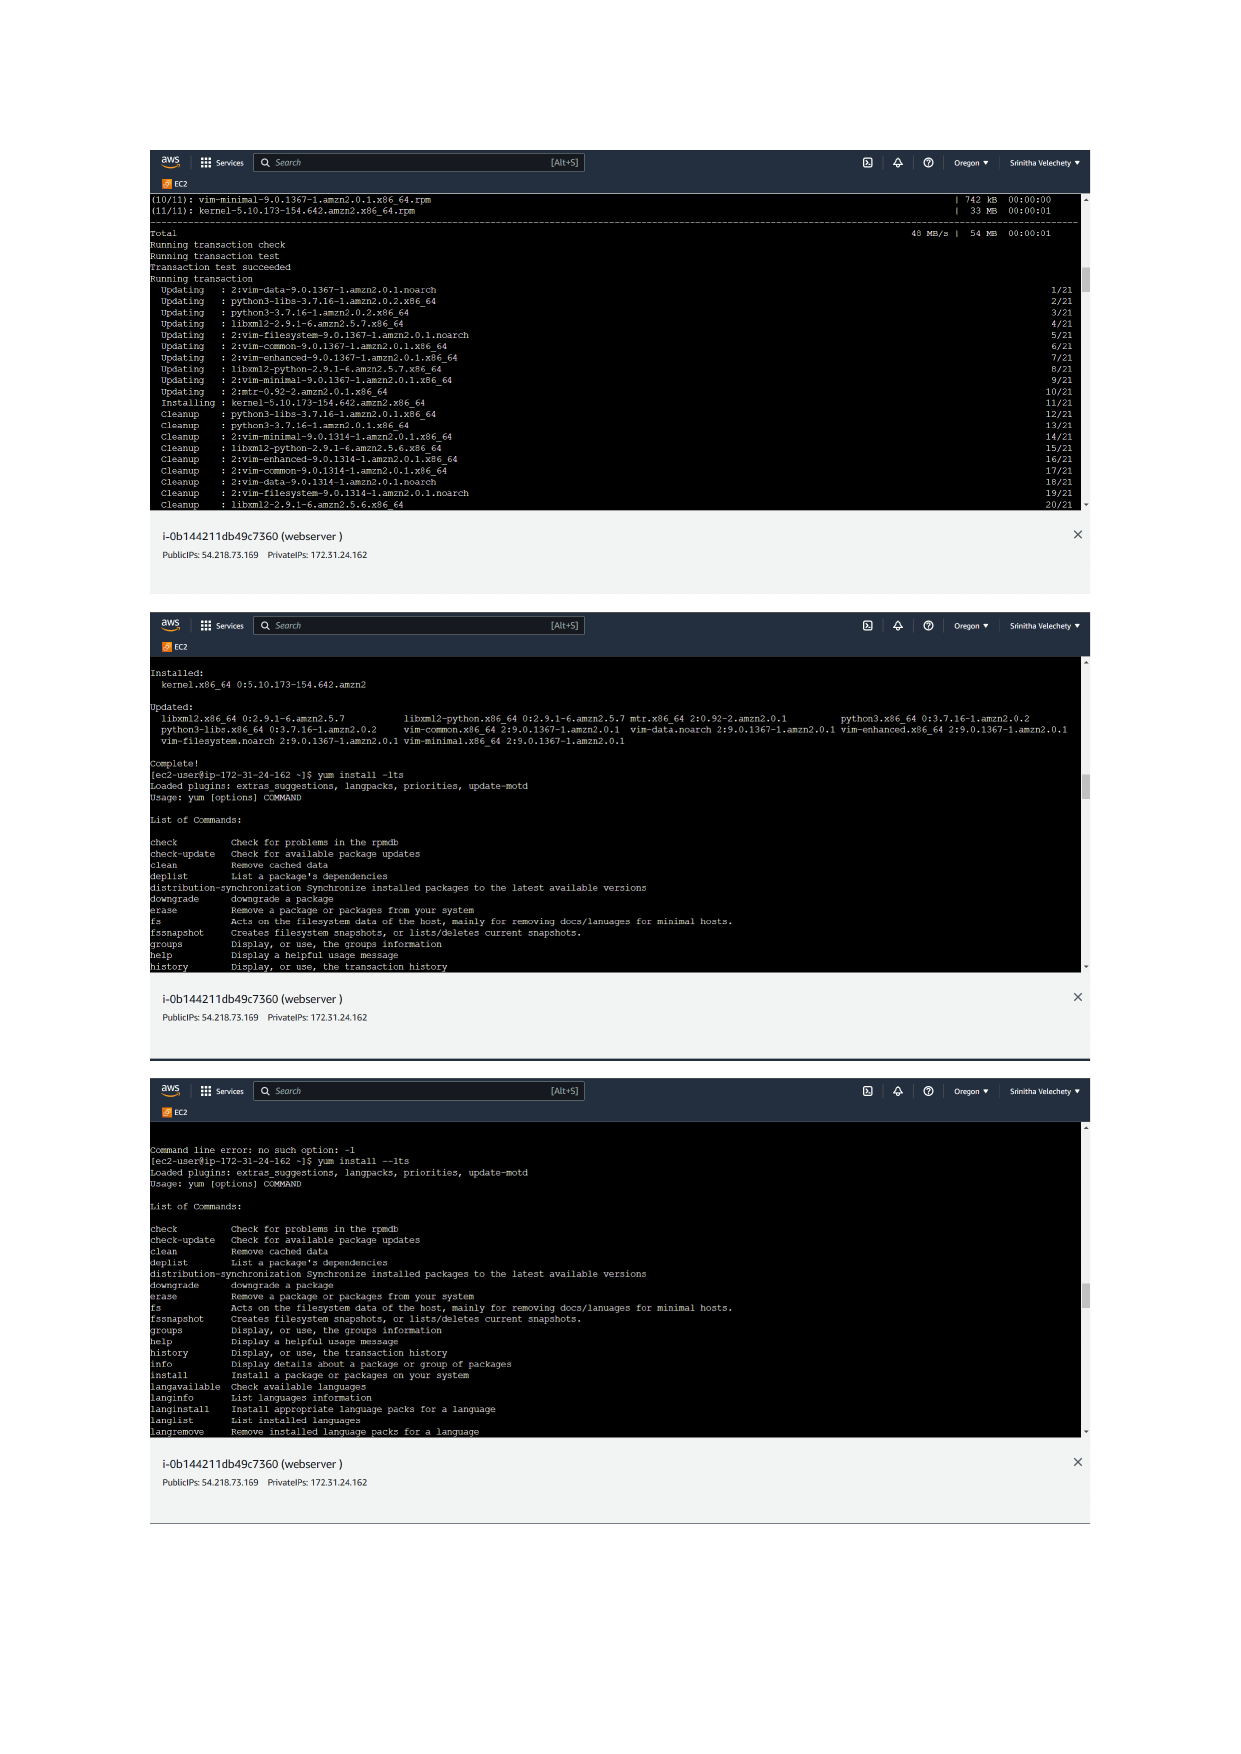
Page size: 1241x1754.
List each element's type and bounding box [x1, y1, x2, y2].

picture [150, 1078, 1091, 1524]
picture [150, 612, 1091, 1061]
picture [150, 150, 1091, 594]
